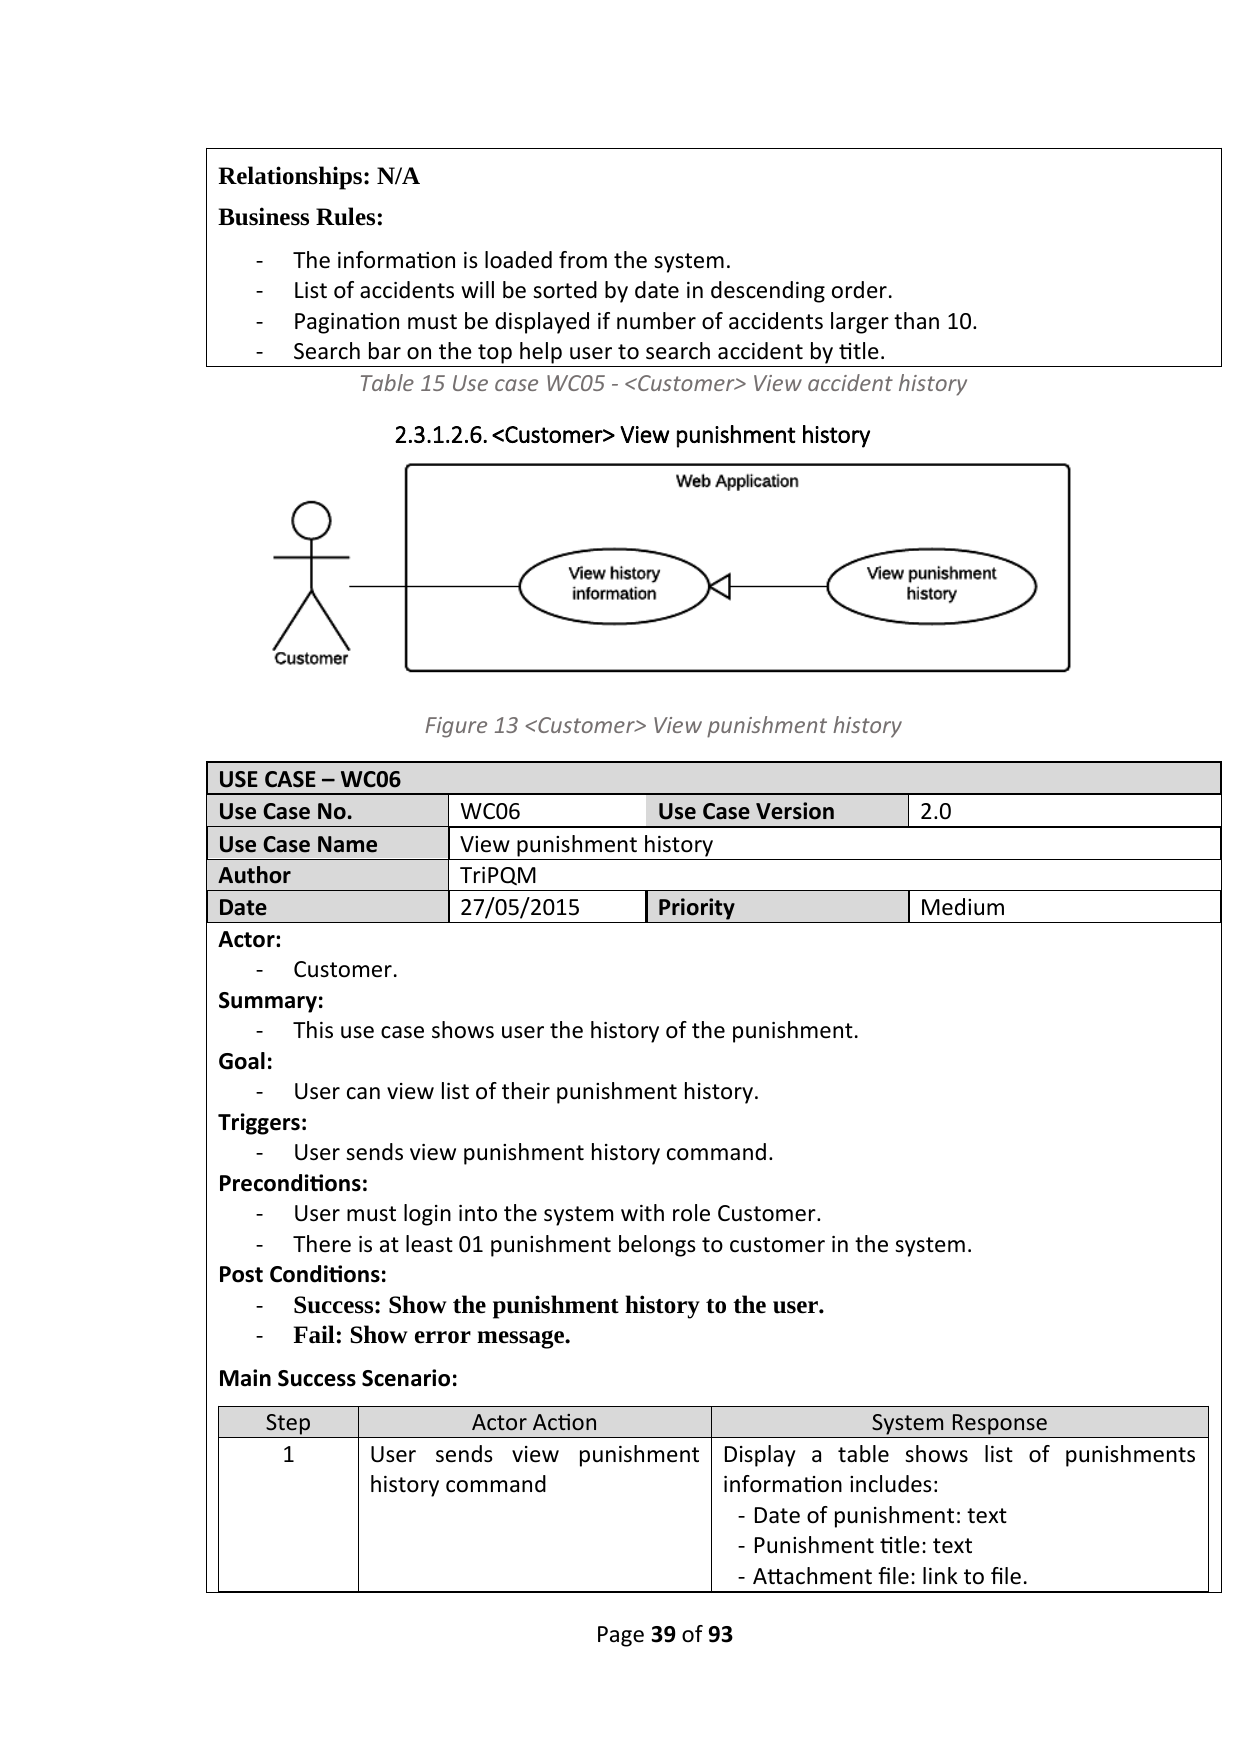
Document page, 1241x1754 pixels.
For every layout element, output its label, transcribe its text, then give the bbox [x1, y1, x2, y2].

subtitle <Customer> View punishment history [394, 418, 1122, 449]
table_cell Medium [910, 891, 1220, 922]
table_header USE CASE – WC06 [208, 763, 1220, 793]
table_cell 27/05/2015 [450, 891, 645, 922]
table_cell Date [208, 891, 448, 922]
table_cell 2.0 [909, 795, 1221, 826]
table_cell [207, 149, 1221, 366]
table_cell Use Case Version [646, 795, 908, 826]
table_cell WC06 [449, 795, 646, 826]
table_cell Priority [648, 891, 908, 922]
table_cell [207, 923, 1221, 1592]
picture [237, 451, 1092, 691]
table_cell View punishment history [450, 828, 1220, 858]
table_cell Use Case No. [207, 795, 448, 826]
table_cell Use Case Name [208, 827, 448, 858]
table_cell Author [207, 860, 448, 890]
table_cell TriPQM [449, 860, 1221, 890]
